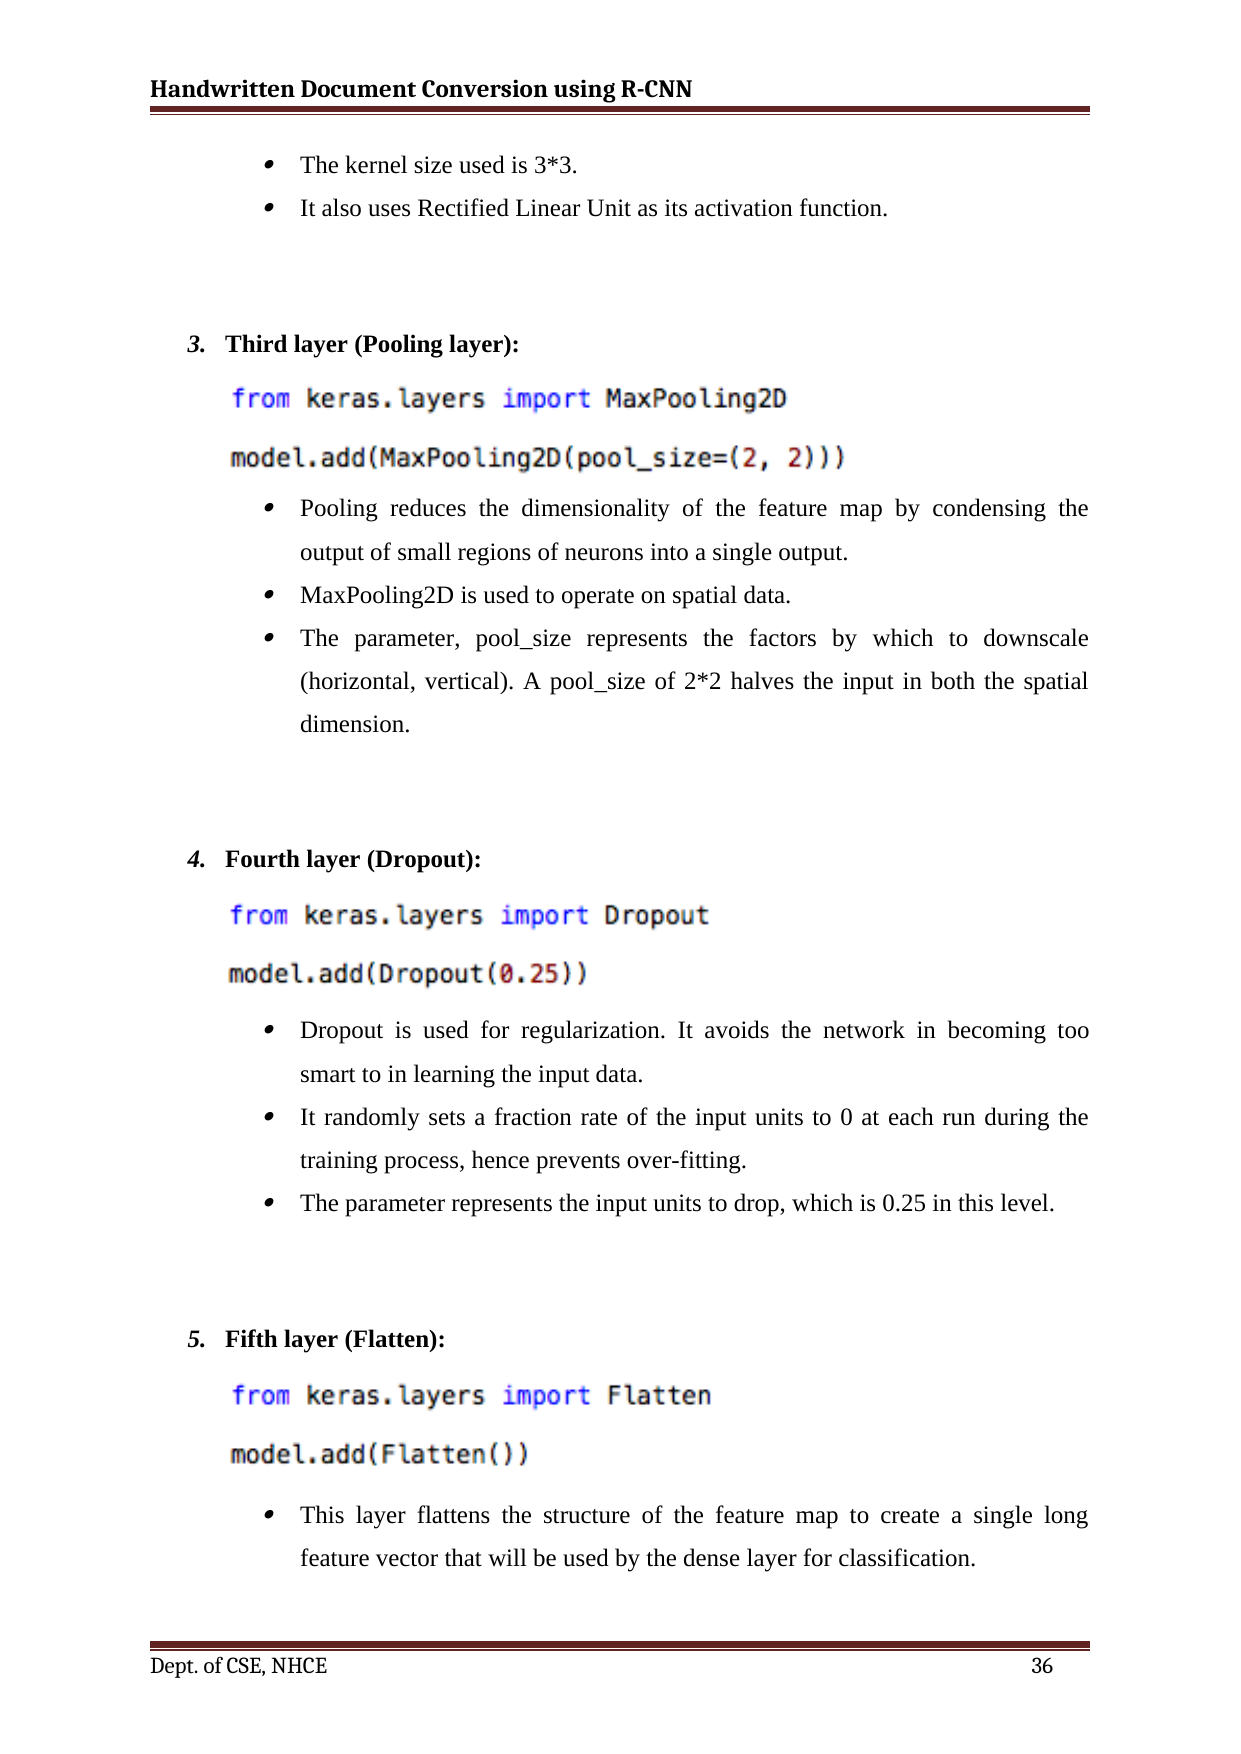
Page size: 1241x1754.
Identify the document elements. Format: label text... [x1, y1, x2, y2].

list The parameter represents the input units to drop, which is 0.25 in this level. [262, 1188, 1090, 1217]
list Fifth layer (Flatten): [187, 1324, 1090, 1353]
picture [225, 372, 863, 480]
list Dropout is used for regularization. It avoids the network in becoming too smart to in learning the input data. [262, 1016, 1090, 1087]
list Third layer (Pooling layer): [187, 329, 1090, 358]
list Pooling reduces the dimensionality of the feature map by condensing the output of small regions of neurons into a single output. [262, 493, 1090, 565]
list MaxPooling2D is used to operate on spatial data. [262, 580, 1090, 608]
list This layer flattens the structure of the feature map to create a single long feature vector that will be used by the dense layer for classification. [262, 1500, 1090, 1572]
list Fourth layer (Dropout): [187, 844, 1090, 873]
picture [225, 887, 738, 1002]
list It randomly sets a fraction rate of the input units to 0 at each run during the training process, hence prevents over-fitting. [262, 1102, 1090, 1174]
list It also uses Rectified Linear Unit as its activation function. [262, 193, 1090, 222]
list The kernel size used is 3*3. [262, 150, 1090, 179]
list The parameter, pool_size represents the factors by which to downscale (horizontal, vertical). A pool_size of 2*2 halves the input in both the spatial dimension. [262, 623, 1090, 738]
picture [225, 1367, 748, 1487]
